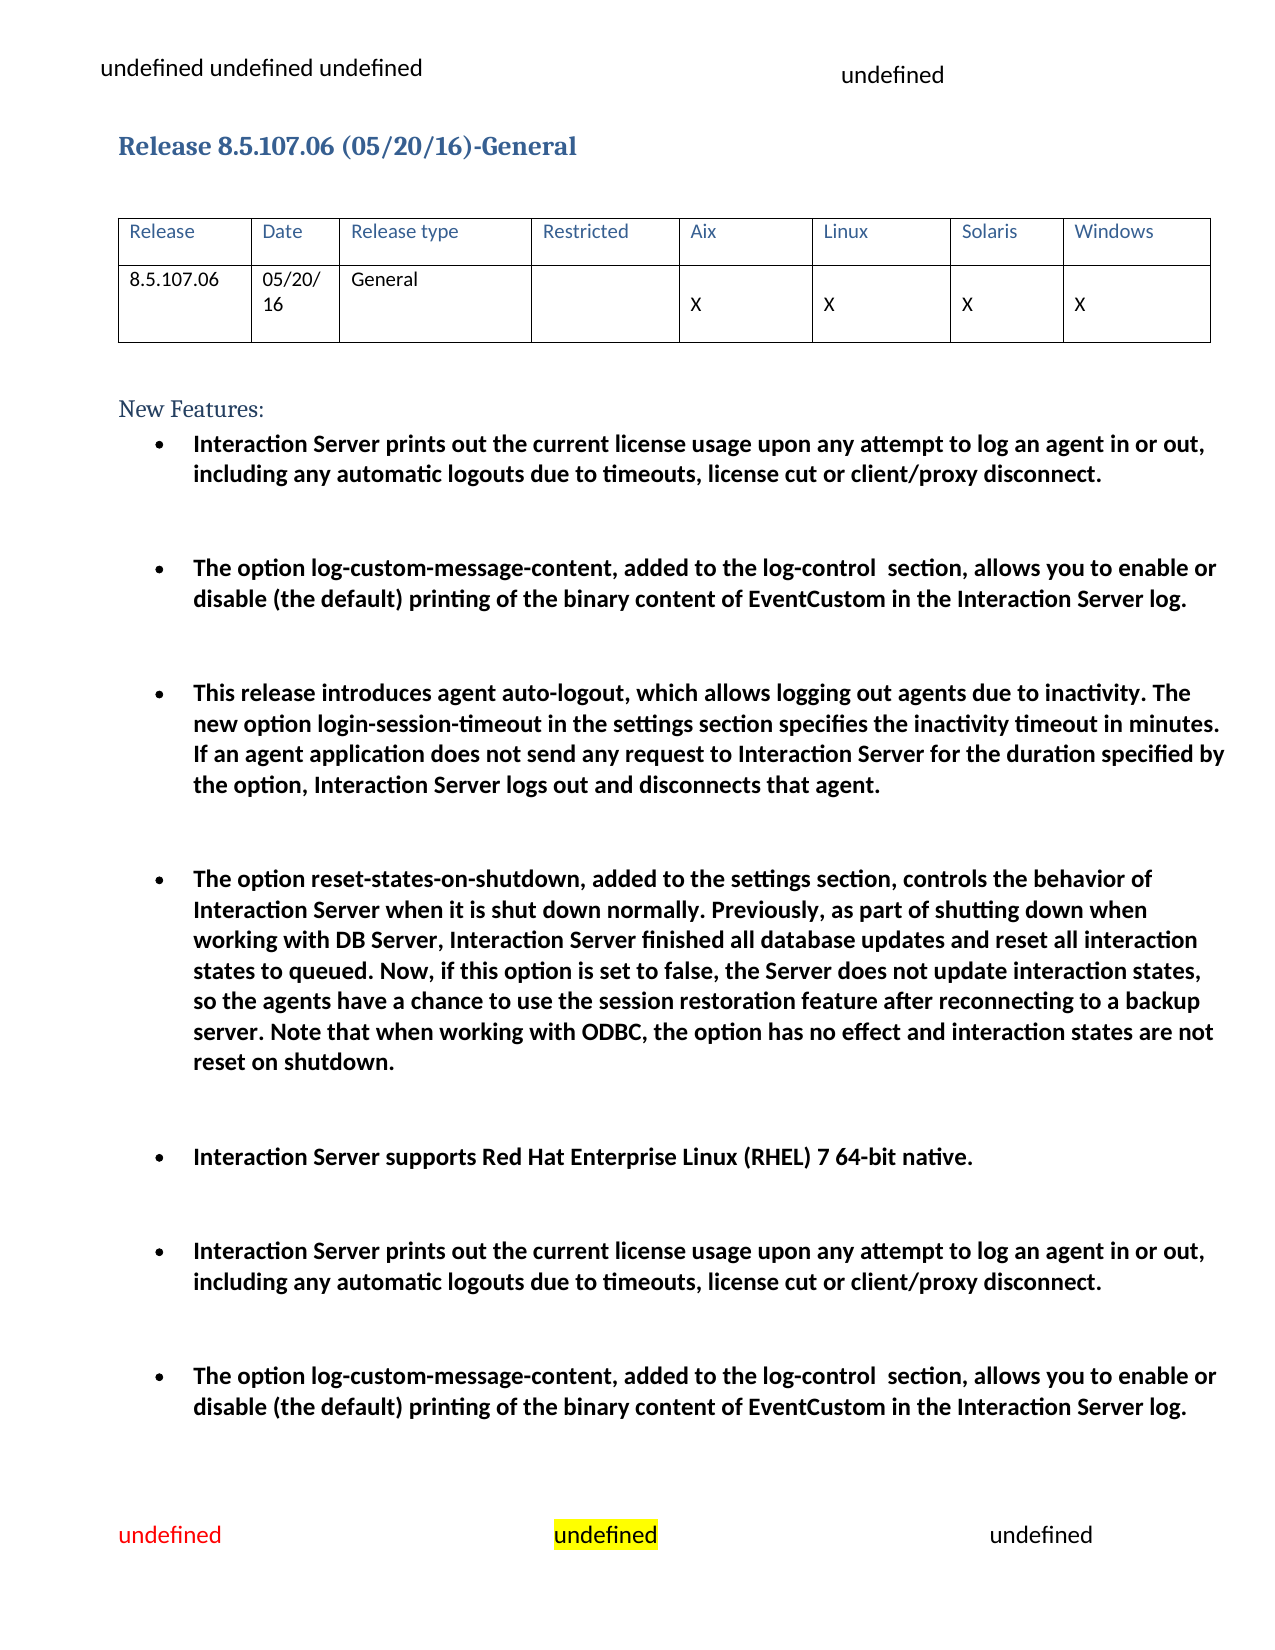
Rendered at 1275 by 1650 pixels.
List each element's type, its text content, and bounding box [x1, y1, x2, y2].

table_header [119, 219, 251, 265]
list Interaction Server prints out the current license usage upon any attempt to log an agent in or out, including any automatic logouts due to timeouts, license cut or client/proxy disconnect. [156, 428, 1226, 489]
list This release introduces agent auto-logout, which allows logging out agents due to inactivity. The new option login-session-timeout in the settings section specifies the inactivity timeout in minutes. If an agent application does not send any request to Interaction Server for the duration specified by the option, Interaction Server logs out and disconnects that agent. [156, 677, 1226, 799]
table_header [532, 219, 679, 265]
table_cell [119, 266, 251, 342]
list Interaction Server supports Red Hat Enterprise Linux (RHEL) 7 64-bit native. [156, 1141, 1226, 1171]
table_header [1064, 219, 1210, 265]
list The option log-custom-message-content, added to the log-control section, allows you to enable or disable (the default) printing of the binary content of EventCustom in the Interaction Server log. [156, 1360, 1226, 1421]
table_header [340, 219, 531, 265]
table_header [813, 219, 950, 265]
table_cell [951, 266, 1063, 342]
list The option reset-states-on-shutdown, added to the settings section, controls the behavior of Interaction Server when it is shut down normally. Previously, as part of shutting down when working with DB Server, Interaction Server finished all database updates and reset all interaction states to queued. Now, if this option is set to false, the Server does not update interaction states, so the agents have a chance to use the session restoration feature after reconnecting to a backup server. Note that when working with ODBC, the option has no effect and interaction states are not reset on shutdown. [156, 863, 1226, 1077]
list Interaction Server prints out the current license usage upon any attempt to log an agent in or out, including any automatic logouts due to timeouts, license cut or client/proxy disconnect. [156, 1235, 1226, 1296]
subtitle Release 8.5.107.06 (05/20/16)-General [118, 131, 1226, 162]
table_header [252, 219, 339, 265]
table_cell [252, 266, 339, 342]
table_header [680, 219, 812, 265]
subtitle New Features: [118, 395, 1226, 423]
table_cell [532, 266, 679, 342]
list The option log-custom-message-content, added to the log-control section, allows you to enable or disable (the default) printing of the binary content of EventCustom in the Interaction Server log. [156, 553, 1226, 614]
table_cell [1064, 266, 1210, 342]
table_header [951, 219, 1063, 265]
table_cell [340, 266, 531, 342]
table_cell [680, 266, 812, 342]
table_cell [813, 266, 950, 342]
